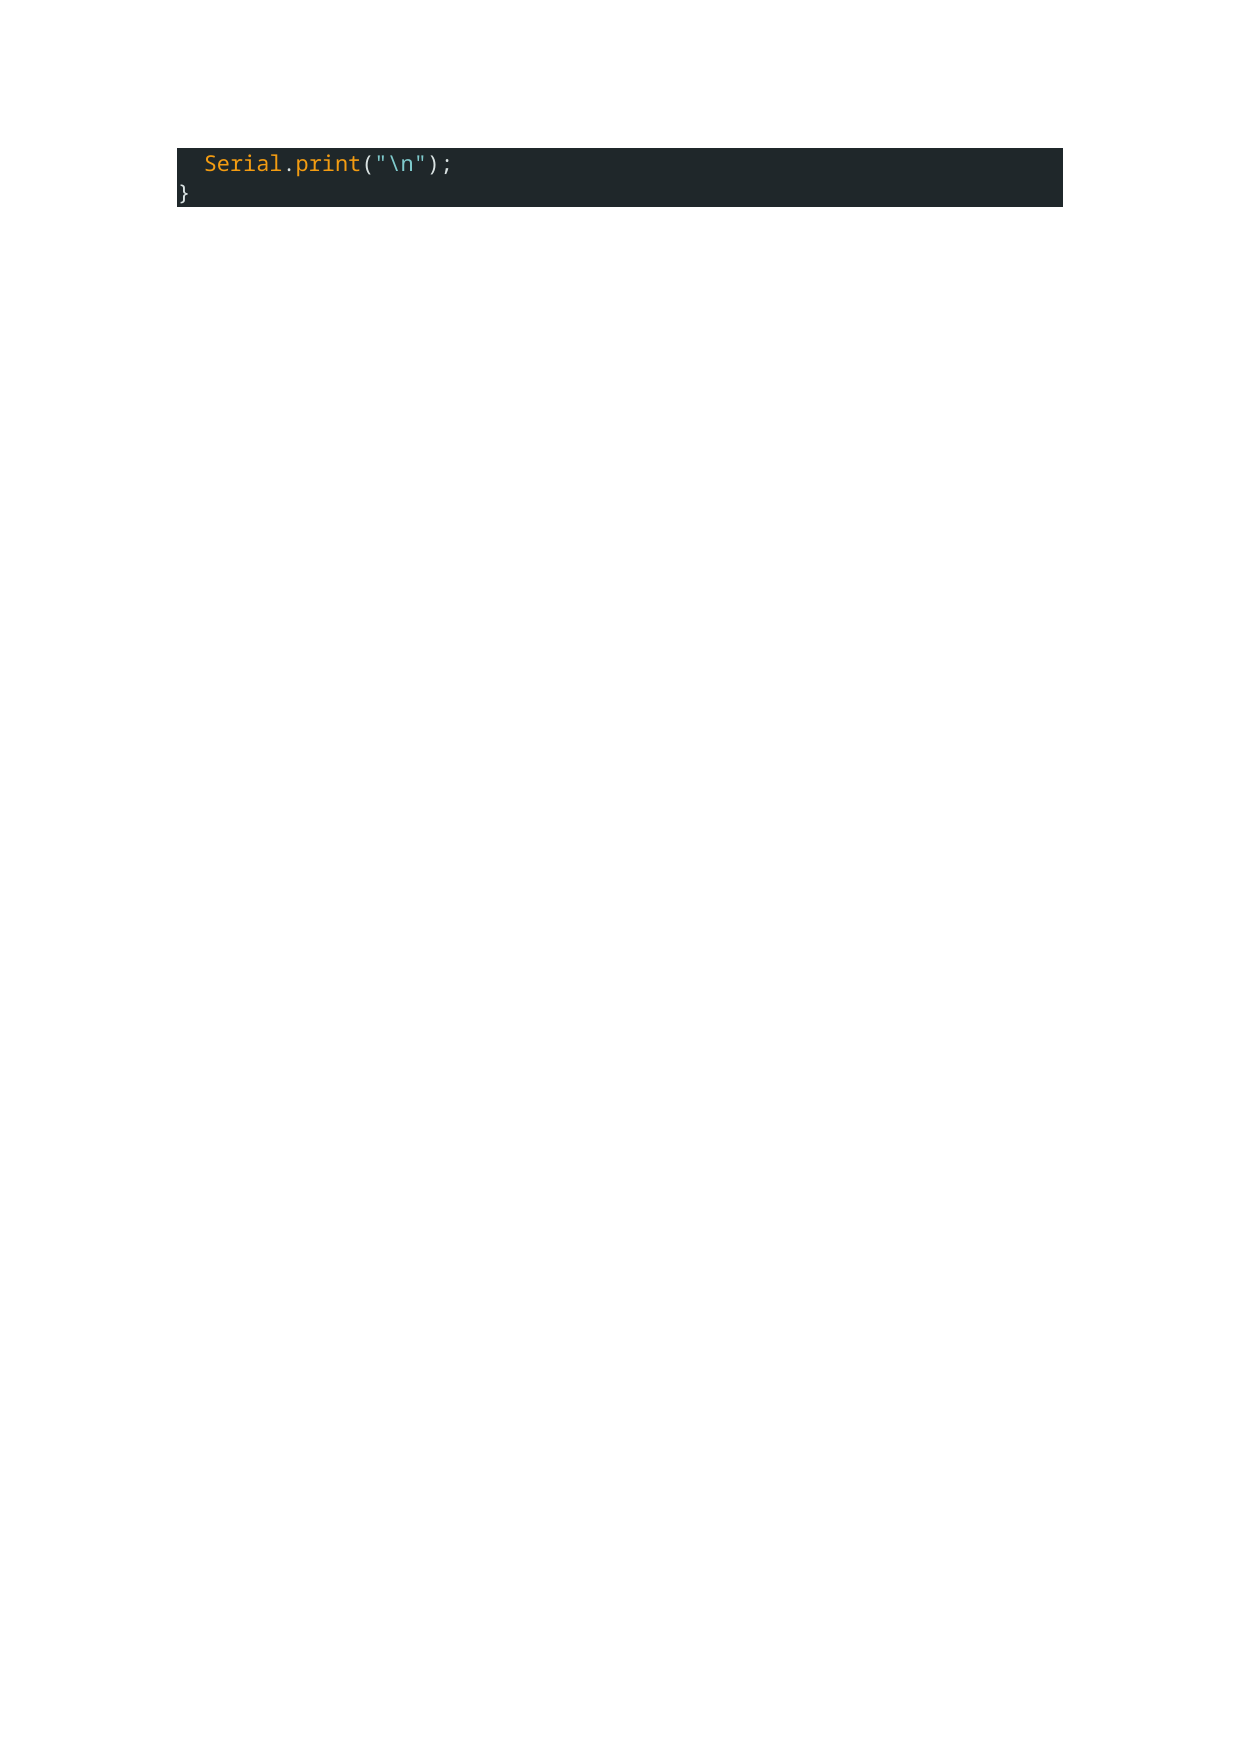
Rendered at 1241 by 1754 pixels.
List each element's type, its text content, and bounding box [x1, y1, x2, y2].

text } [177, 177, 1063, 207]
text Serial.print("\n"); [177, 148, 1063, 177]
